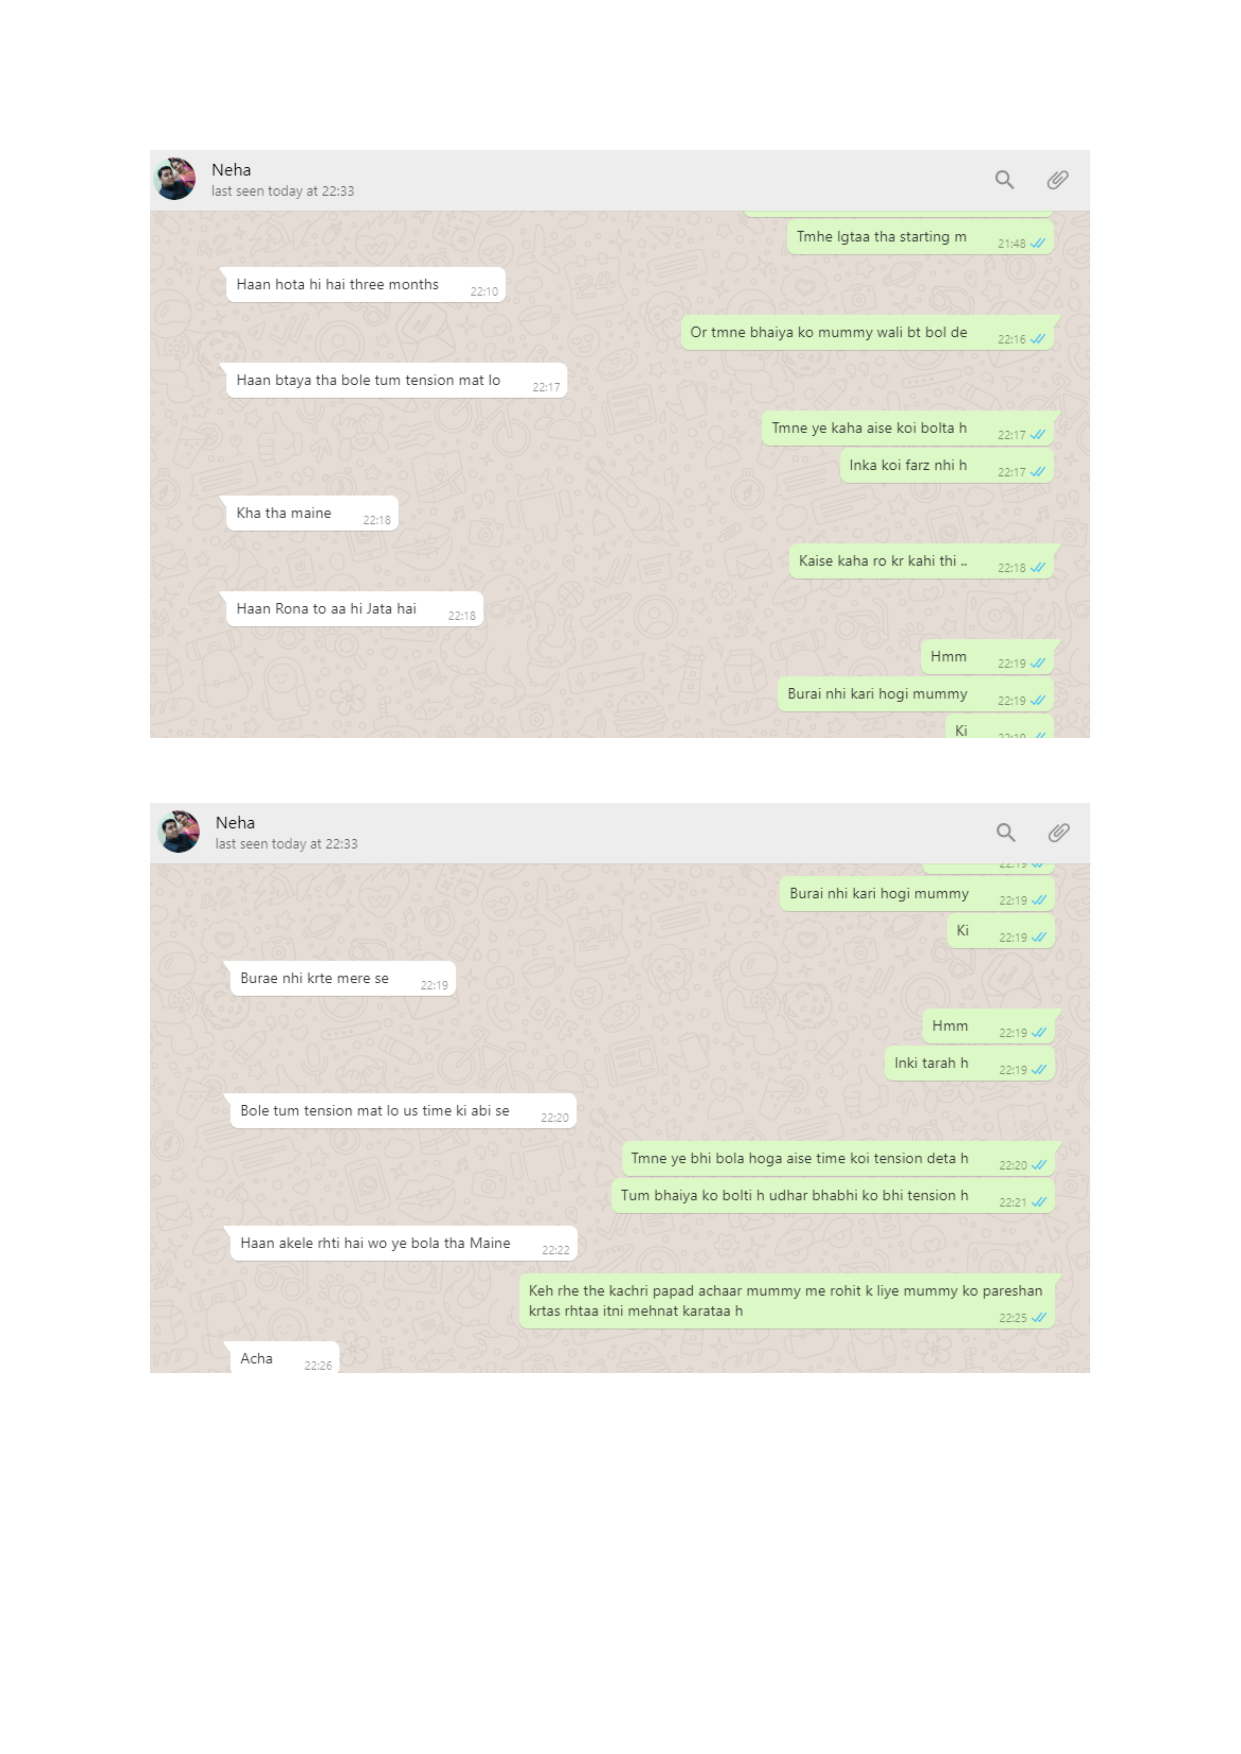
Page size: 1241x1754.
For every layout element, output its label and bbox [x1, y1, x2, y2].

picture [150, 150, 1091, 738]
picture [150, 803, 1091, 1373]
